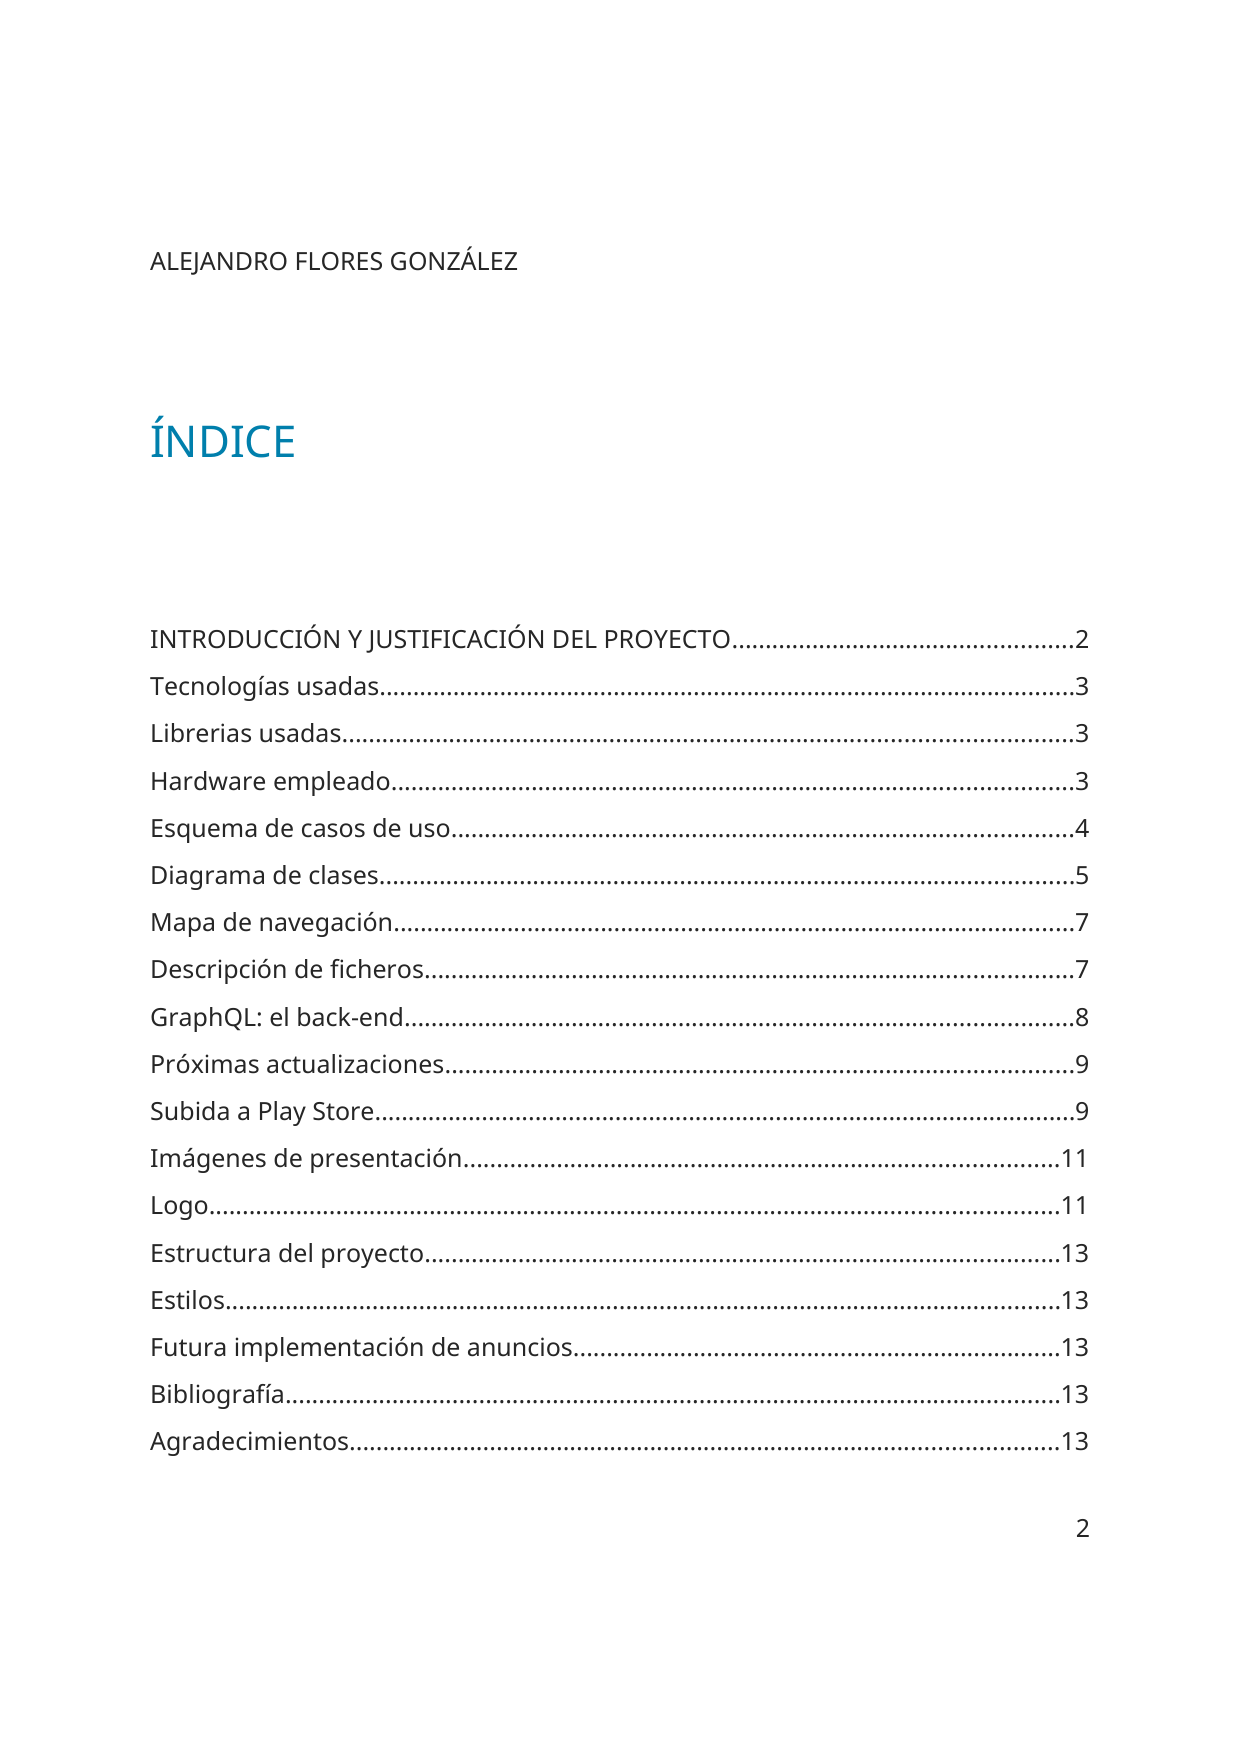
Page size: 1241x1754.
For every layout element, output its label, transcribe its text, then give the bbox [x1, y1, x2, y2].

subtitle ÍNDICE [150, 411, 1090, 471]
text ALEJANDRO FLORES GONZÁLEZ [150, 244, 1090, 278]
